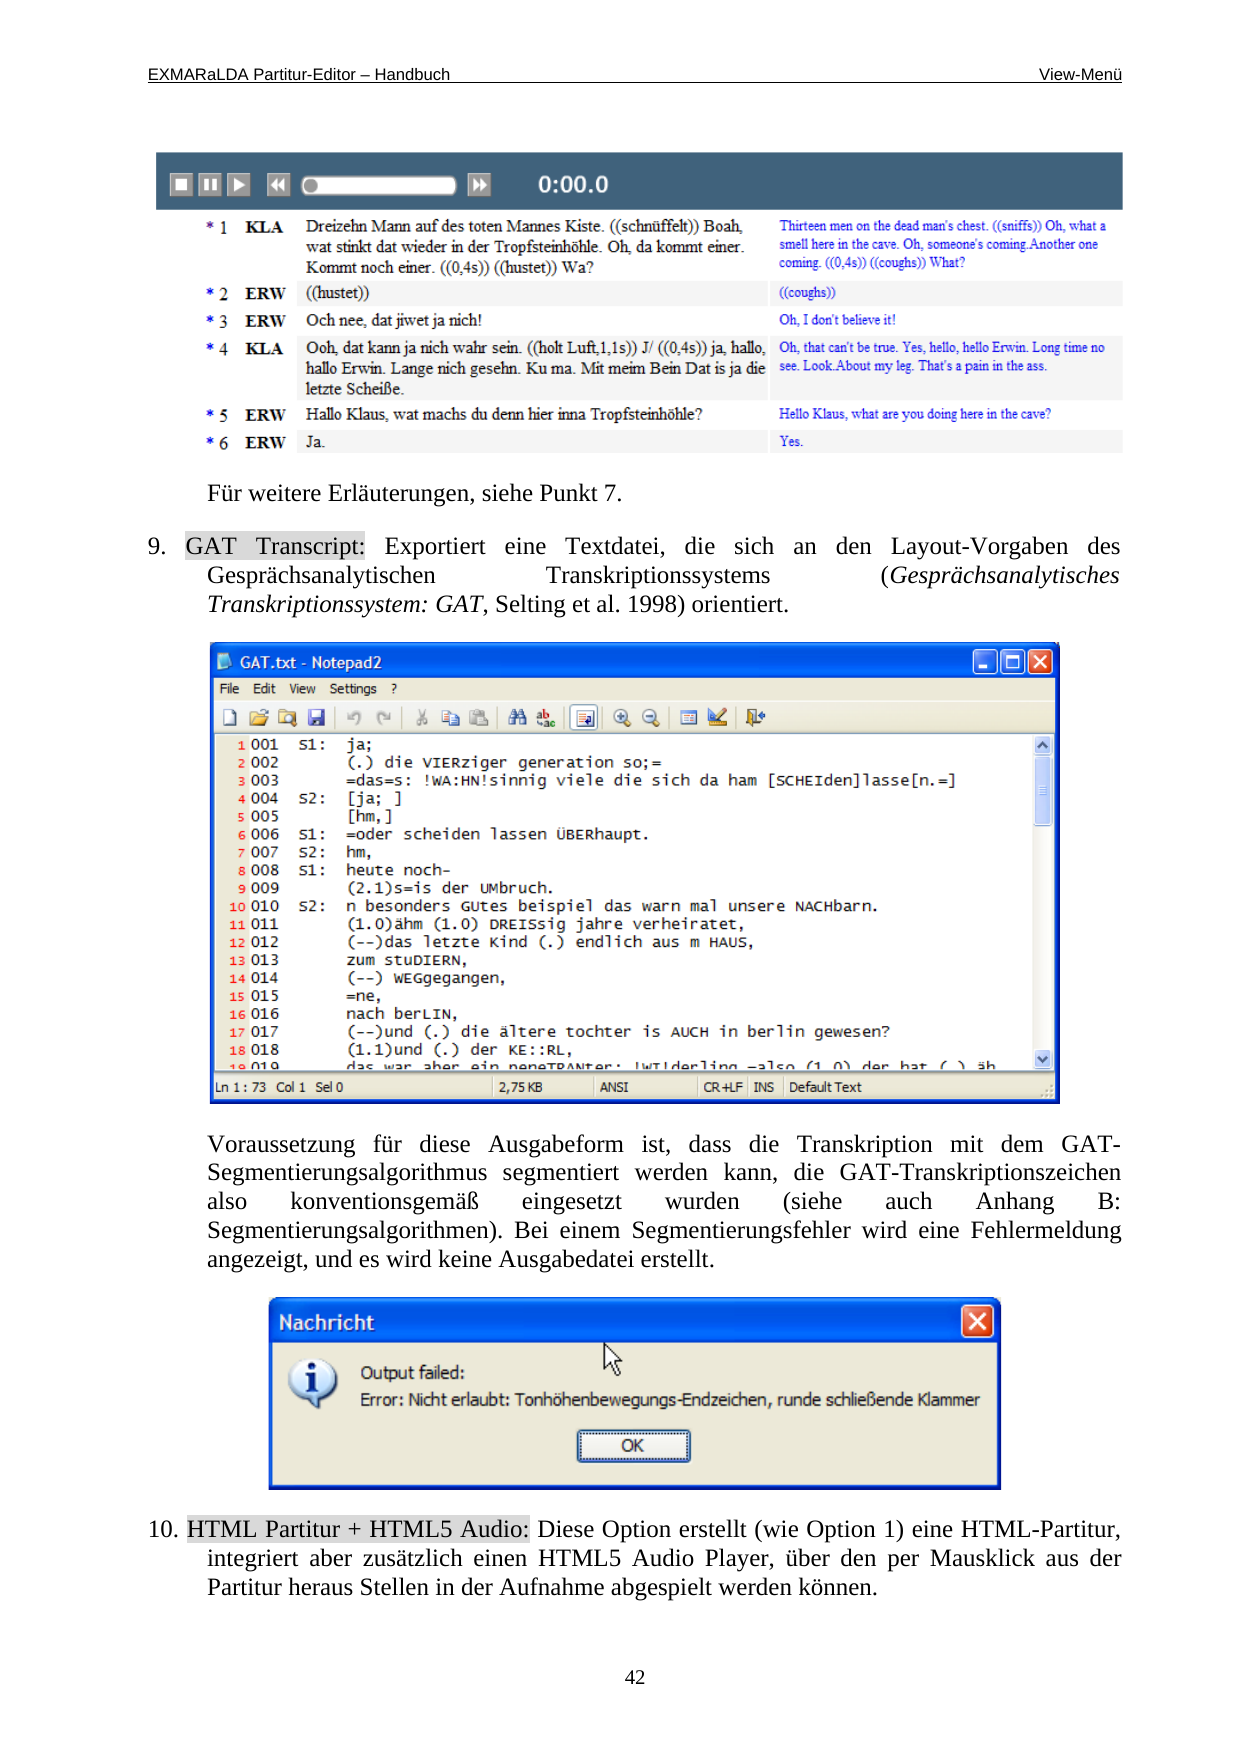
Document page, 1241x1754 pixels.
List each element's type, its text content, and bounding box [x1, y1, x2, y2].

text Voraussetzung für diese Ausgabeform ist, dass die Transkription mit dem GAT-Segmentierungsalgorithmus segmentiert werden kann, die GAT-Transkriptionszeichen also konventionsgemäß eingesetzt wurden (siehe auch Anhang B: Segmentierungsalgorithmen). Bei einem Segmentierungsfehler wird eine Fehlermeldung angezeigt, und es wird keine Ausgabedatei erstellt. [148, 1129, 1122, 1272]
picture [147, 141, 1123, 453]
text 10. HTML Partitur + HTML5 Audio: Diese Option erstellt (wie Option 1) eine HTML-Partitur, integriert aber zusätzlich einen HTML5 Audio Player, über den per Mausklick aus der Partitur heraus Stellen in der Aufnahme abgespielt werden können. [148, 1514, 1122, 1601]
picture [268, 1297, 1002, 1490]
text 9. GAT Transcript: Exportiert eine Textdatei, die sich an den Layout-Vorgaben des Gesprächsanalytischen Transkriptionssystems (Gesprächsanalytisches Transkriptionssystem: GAT, Selting et al. 1998) orientiert. [148, 531, 1122, 618]
text Für weitere Erläuterungen, siehe Punkt 7. [148, 478, 1122, 506]
picture [209, 642, 1060, 1104]
